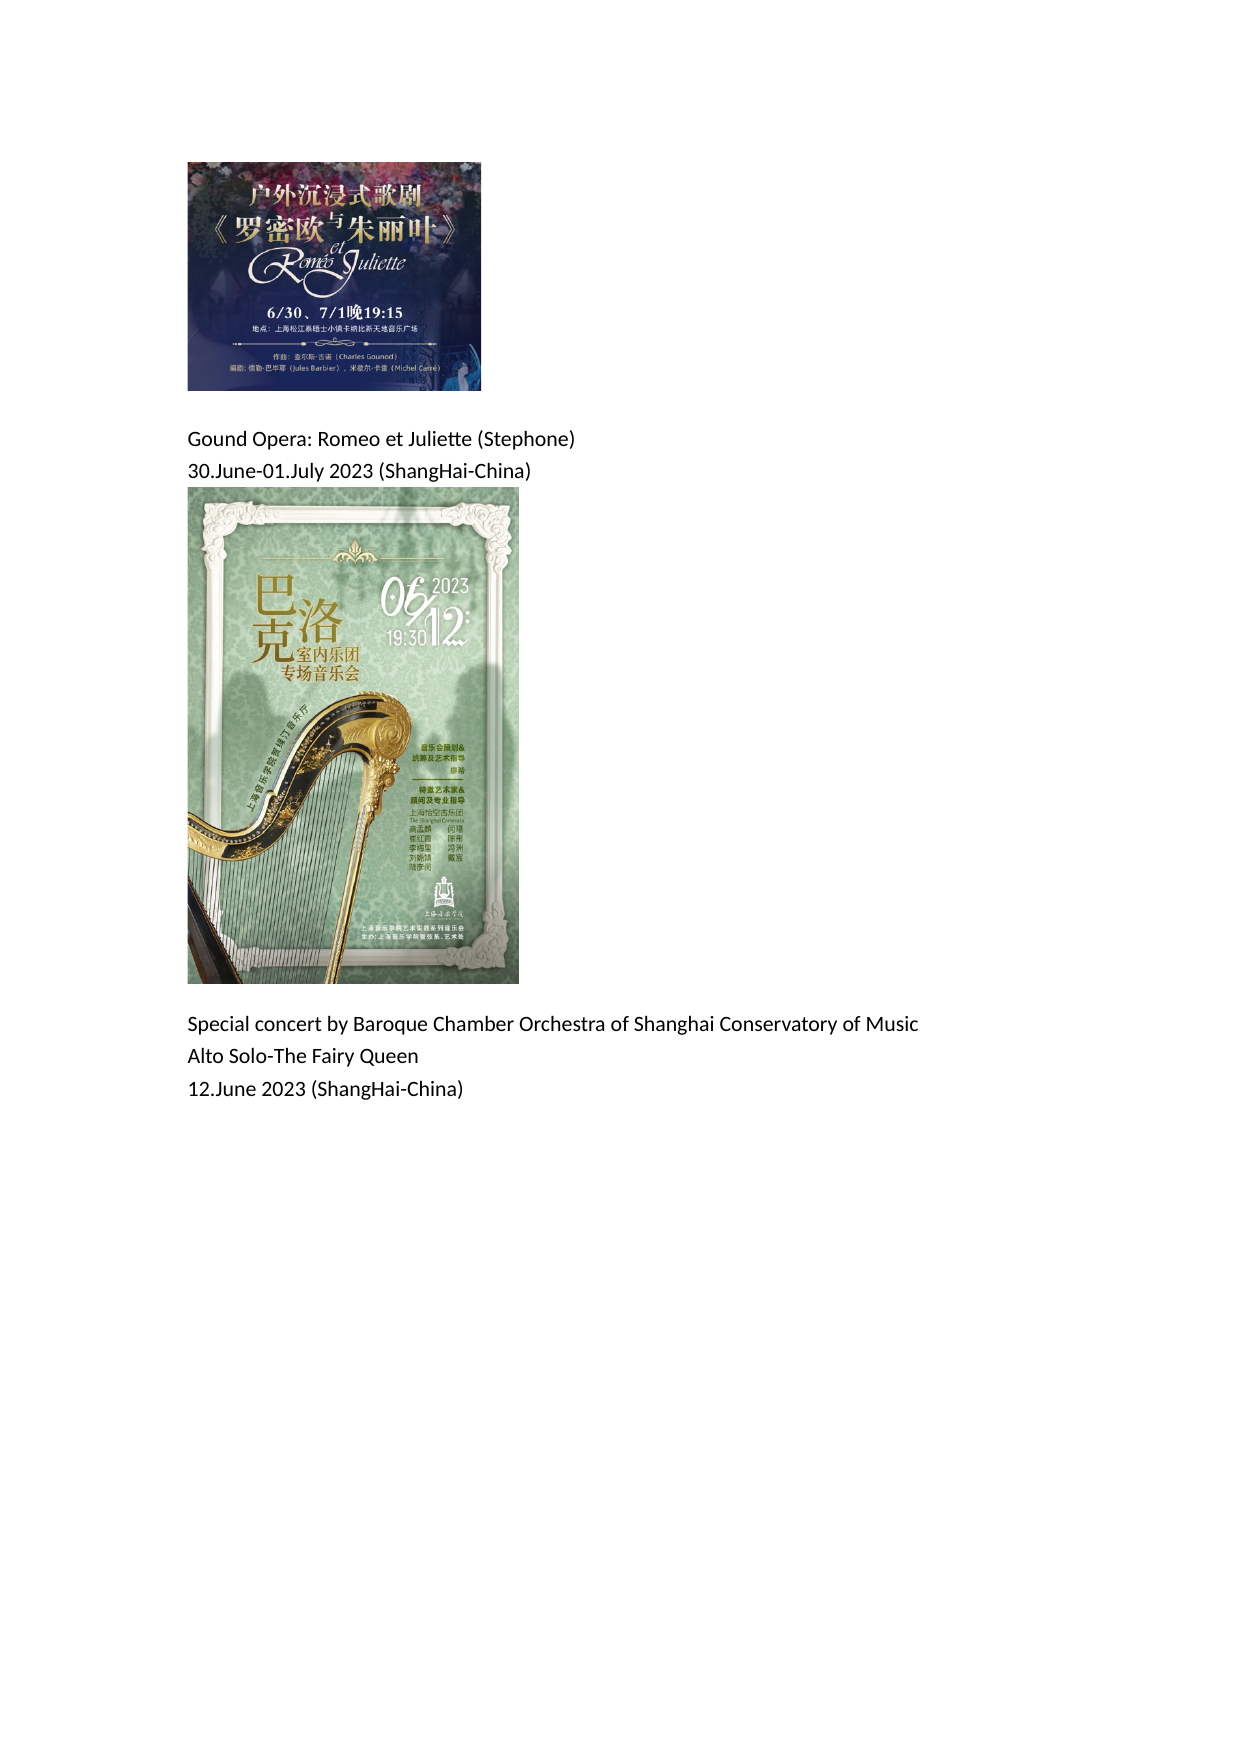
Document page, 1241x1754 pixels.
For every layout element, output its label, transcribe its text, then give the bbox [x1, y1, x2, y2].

list 30.June-01.July 2023 (ShangHai-China) [187, 454, 1053, 487]
list Gound Opera: Romeo et Juliette (Stephone) [187, 422, 1053, 454]
text 12.June 2023 (ShangHai-China) [187, 1072, 1053, 1104]
picture [187, 487, 519, 984]
text Special concert by Baroque Chamber Orchestra of Shanghai Conservatory of Music [187, 1007, 1053, 1039]
picture [187, 162, 482, 391]
text Alto Solo-The Fairy Queen [187, 1039, 1053, 1072]
